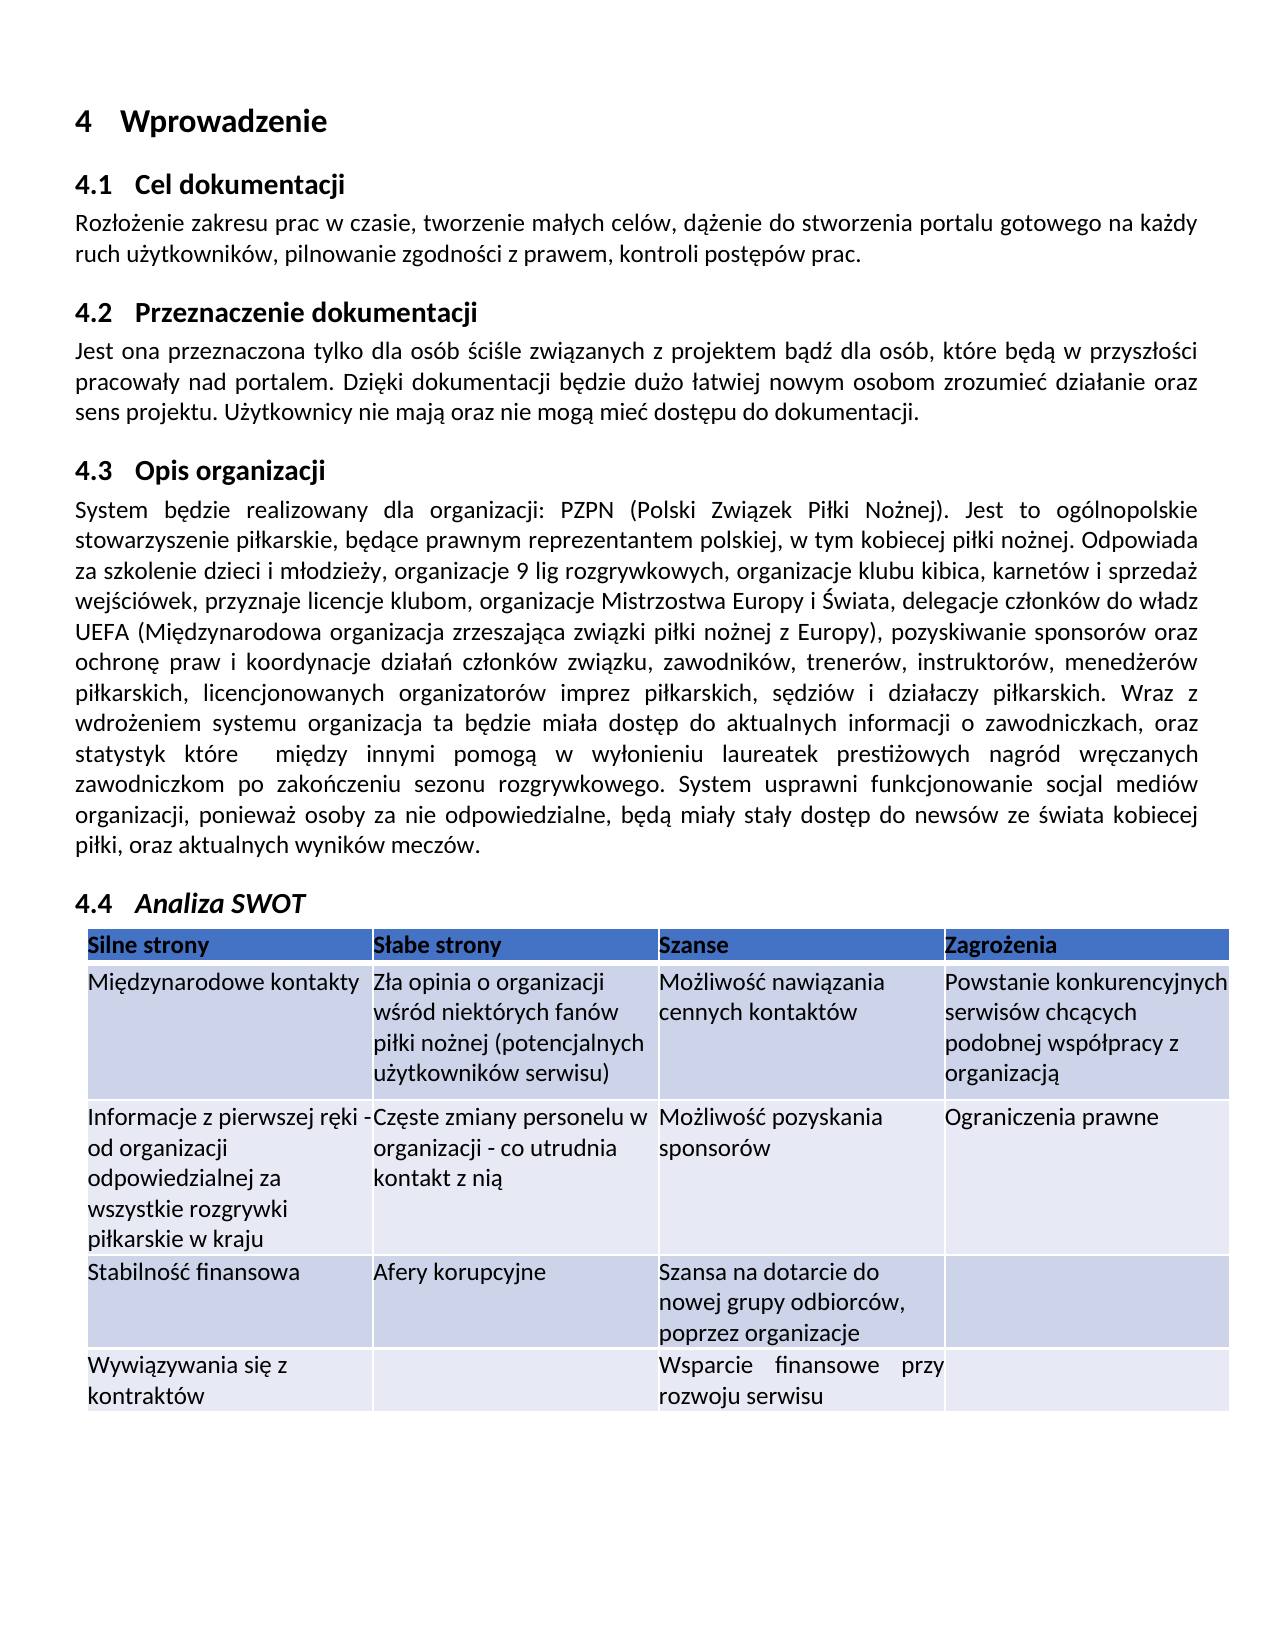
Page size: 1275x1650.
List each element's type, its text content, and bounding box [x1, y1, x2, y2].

table_cell Stabilność finansowa [88, 1256, 372, 1347]
text Rozłożenie zakresu prac w czasie, tworzenie małych celów, dążenie do stworzenia portalu gotowego na każdy ruch użytkowników, pilnowanie zgodności z prawem, kontroli postępów prac. [75, 208, 1200, 269]
table_cell Wywiązywania się z kontraktów [88, 1350, 372, 1411]
table_cell [374, 1350, 658, 1411]
table_header Silne strony [88, 929, 372, 960]
table_cell Informacje z pierwszej ręki - od organizacji odpowiedzialnej za wszystkie rozgrywki piłkarskie w kraju [88, 1101, 372, 1254]
table_header Słabe strony [374, 929, 658, 960]
subtitle Przeznaczenie dokumentacji [75, 294, 1200, 329]
table_cell Możliwość pozyskania sponsorów [660, 1101, 944, 1254]
table_cell Powstanie konkurencyjnych serwisów chcących podobnej współpracy z organizacją [946, 966, 1229, 1099]
subtitle Wprowadzenie [75, 100, 1200, 141]
table_cell [946, 1256, 1229, 1347]
table_cell Afery korupcyjne [374, 1256, 658, 1347]
subtitle Cel dokumentacji [75, 166, 1200, 201]
text System będzie realizowany dla organizacji: PZPN (Polski Związek Piłki Nożnej). Jest to ogólnopolskie stowarzyszenie piłkarskie, będące prawnym reprezentantem polskiej, w tym kobiecej piłki nożnej. Odpowiada za szkolenie dzieci i młodzieży, organizacje 9 lig rozgrywkowych, organizacje klubu kibica, karnetów i sprzedaż wejściówek, przyznaje licencje klubom, organizacje Mistrzostwa Europy i Świata, delegacje członków do władz UEFA (Międzynarodowa organizacja zrzeszająca związki piłki nożnej z Europy), pozyskiwanie sponsorów oraz ochronę praw i koordynacje działań członków związku, zawodników, trenerów, instruktorów, menedżerów piłkarskich, licencjonowanych organizatorów imprez piłkarskich, sędziów i działaczy piłkarskich. Wraz z wdrożeniem systemu organizacja ta będzie miała dostęp do aktualnych informacji o zawodniczkach, oraz statystyk które między innymi pomogą w wyłonieniu laureatek prestiżowych nagród wręczanych zawodniczkom po zakończeniu sezonu rozgrywkowego. System usprawni funkcjonowanie socjal mediów organizacji, ponieważ osoby za nie odpowiedzialne, będą miały stały dostęp do newsów ze świata kobiecej piłki, oraz aktualnych wyników meczów. [75, 494, 1200, 860]
table_cell Zła opinia o organizacji wśród niektórych fanów piłki nożnej (potencjalnych użytkowników serwisu) [374, 966, 658, 1099]
subtitle Analiza SWOT [75, 885, 1200, 921]
table_cell Częste zmiany personelu w organizacji - co utrudnia kontakt z nią [374, 1101, 658, 1254]
table_header Zagrożenia [946, 929, 1229, 960]
text Jest ona przeznaczona tylko dla osób ściśle związanych z projektem bądź dla osób, które będą w przyszłości pracowały nad portalem. Dzięki dokumentacji będzie dużo łatwiej nowym osobom zrozumieć działanie oraz sens projektu. Użytkownicy nie mają oraz nie mogą mieć dostępu do dokumentacji. [75, 336, 1200, 427]
table_cell Możliwość nawiązania cennych kontaktów [660, 966, 944, 1099]
table_cell Wsparcie finansowe przy rozwoju serwisu [660, 1350, 944, 1411]
table_cell Ograniczenia prawne [946, 1101, 1229, 1254]
table_cell [946, 1350, 1229, 1411]
subtitle Opis organizacji [75, 452, 1200, 488]
table_cell Szansa na dotarcie do nowej grupy odbiorców, poprzez organizacje [660, 1256, 944, 1347]
table_cell Międzynarodowe kontakty [88, 966, 372, 1099]
table_header Szanse [660, 929, 944, 960]
